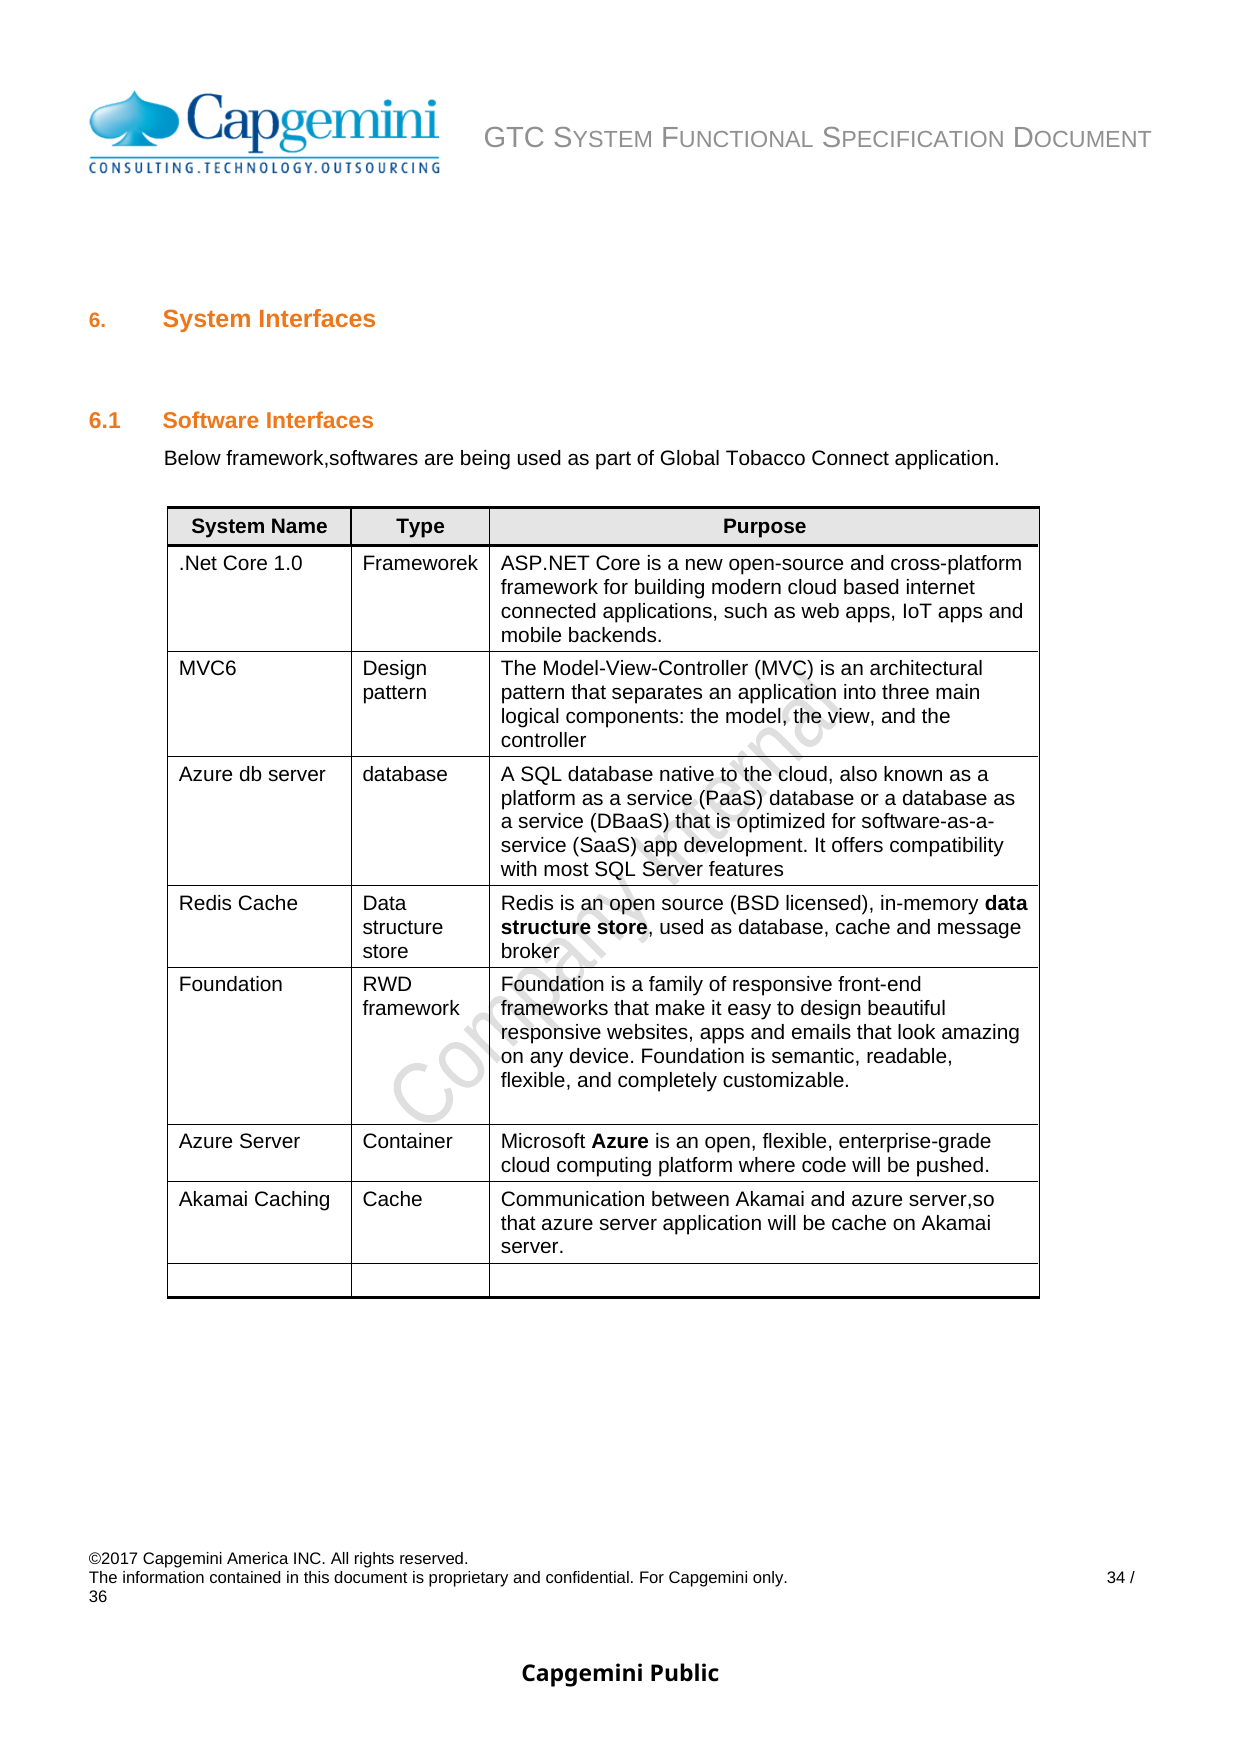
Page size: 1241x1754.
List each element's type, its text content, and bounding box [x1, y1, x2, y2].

picture [87, 89, 443, 177]
table_cell A SQL database native to the cloud, also known as a platform as a service (PaaS) database or a database as a service (DBaaS) that is optimized for software-as-a-service (SaaS) app development. It offers compatibility with most SQL Server features [490, 756, 1039, 885]
table_cell Azure db server [168, 757, 351, 885]
subtitle Software Interfaces [89, 407, 1152, 433]
table_cell Microsoft Azure is an open, flexible, enterprise-grade cloud computing platform where code will be pushed. [490, 1124, 1039, 1181]
table_cell [168, 1264, 351, 1296]
table_cell Data structure store [352, 886, 489, 967]
table_cell Azure Server [168, 1125, 351, 1181]
table_cell ASP.NET Core is a new open-source and cross-platform framework for building modern cloud based internet connected applications, such as web apps, IoT apps and mobile backends. [490, 544, 1039, 651]
table_cell Cache [352, 1182, 489, 1262]
table_cell Communication between Akamai and azure server,so that azure server application will be cache on Akamai server. [490, 1181, 1039, 1262]
table_cell Redis Cache [168, 886, 351, 967]
table_cell [352, 1264, 489, 1296]
table_header Type [352, 509, 489, 544]
table_cell RWD framework [352, 968, 489, 1124]
text Below framework,softwares are being used as part of Global Tobacco Connect application. [164, 446, 1152, 470]
table_header Purpose [490, 509, 1039, 544]
table_cell .Net Core 1.0 [168, 547, 351, 651]
table_cell Foundation is a family of responsive front-end frameworks that make it easy to design beautiful responsive websites, apps and emails that look amazing on any device. Foundation is semantic, readable, flexible, and completely customizable. [490, 967, 1039, 1124]
table_cell The Model-View-Controller (MVC) is an architectural pattern that separates an application into three main logical components: the model, the view, and the controller [490, 651, 1039, 756]
table_cell Redis is an open source (BSD licensed), in-memory data structure store, used as database, cache and message broker [490, 885, 1039, 967]
table_cell [490, 1263, 1039, 1296]
table_cell Foundation [168, 968, 351, 1124]
table_cell MVC6 [168, 652, 351, 756]
table_cell Container [352, 1125, 489, 1181]
subtitle System Interfaces [89, 304, 1152, 333]
table_header System Name [168, 509, 350, 544]
table_cell Frameworek [352, 547, 489, 651]
table_cell Design pattern [352, 652, 489, 756]
table_cell database [352, 757, 489, 885]
table_cell Akamai Caching [168, 1182, 351, 1262]
